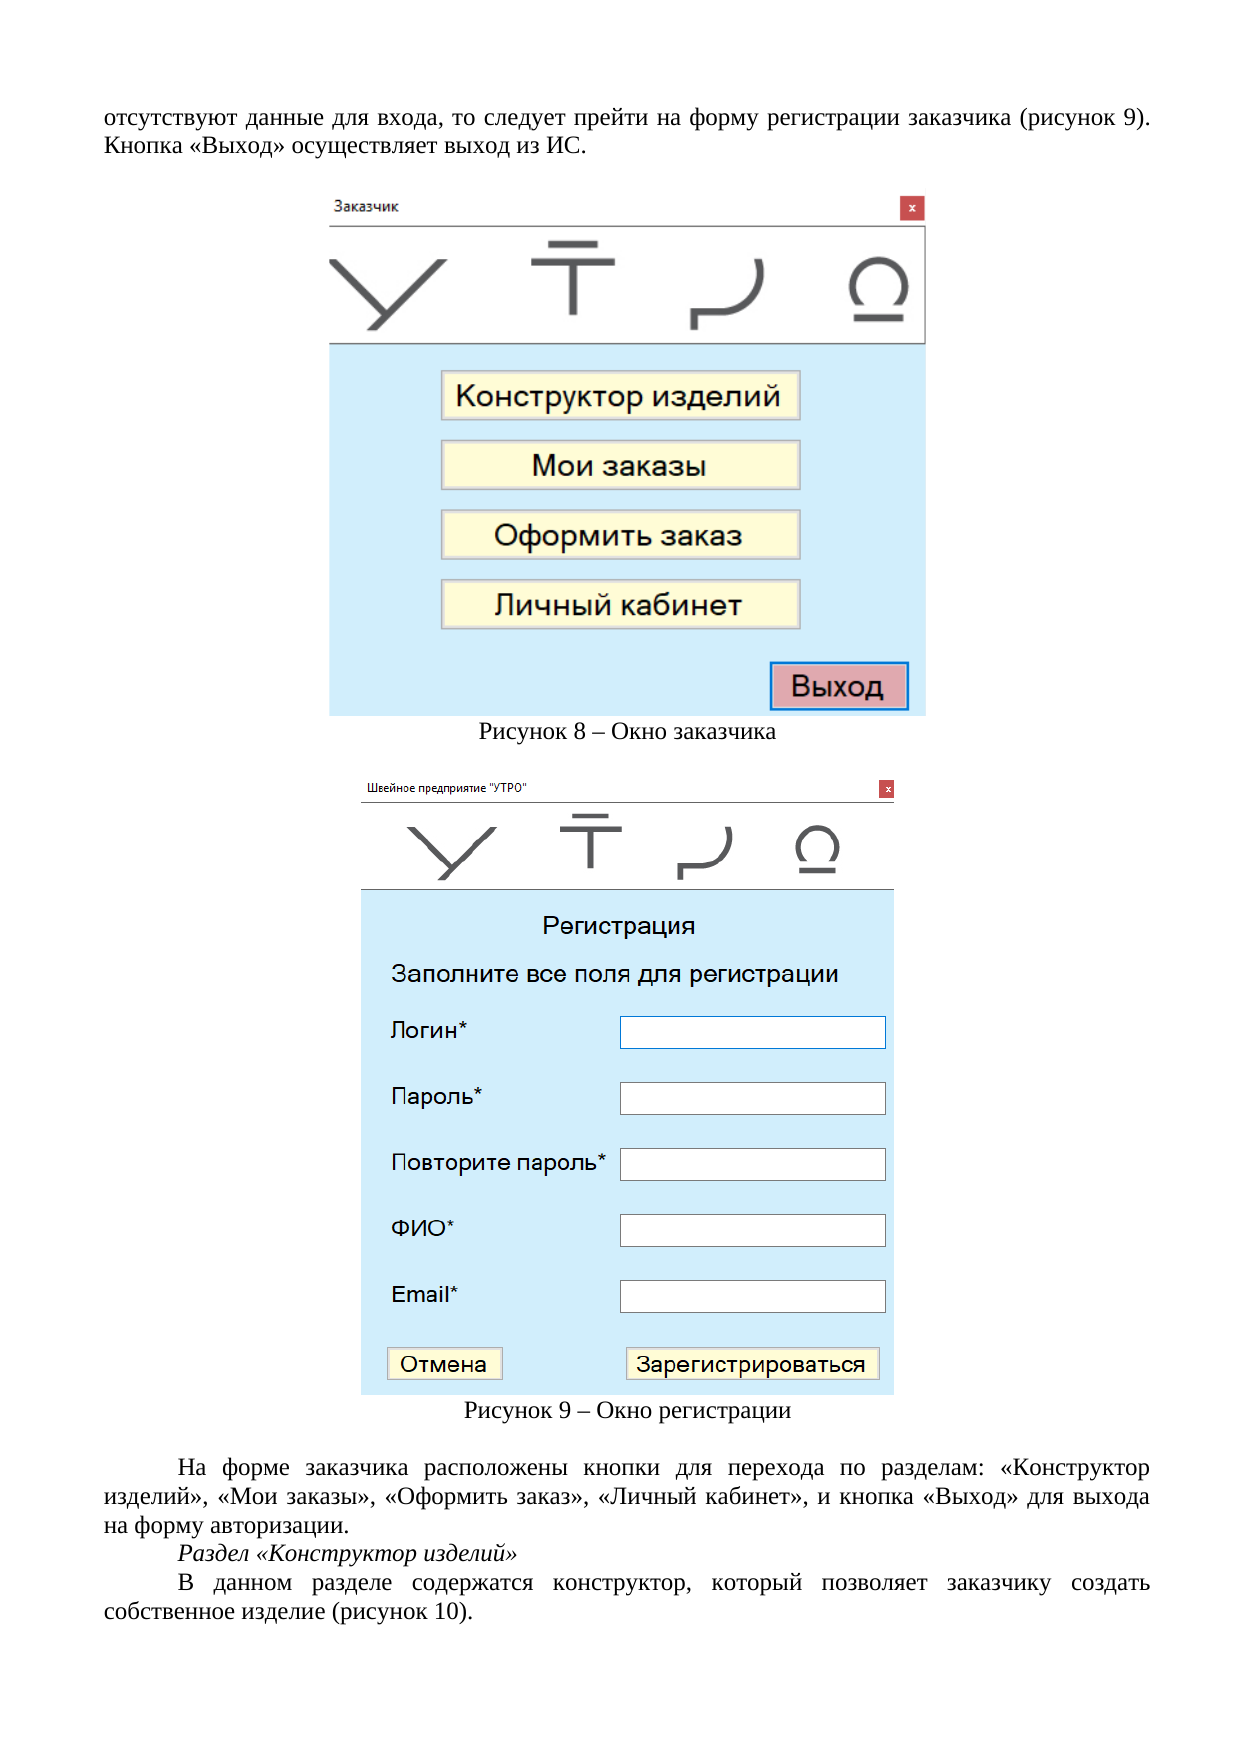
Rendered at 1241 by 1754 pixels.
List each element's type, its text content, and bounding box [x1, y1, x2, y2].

picture [361, 773, 894, 1395]
picture [329, 188, 926, 716]
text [103, 102, 1152, 159]
text В данном разделе содержатся конструктор, который позволяет заказчику создать собственное изделие (рисунок 10). [103, 1567, 1152, 1625]
text Раздел «Конструктор изделий» [103, 1538, 1152, 1567]
text Рисунок 9 – Окно регистрации [103, 1395, 1152, 1423]
text Рисунок 8 – Окно заказчика [103, 716, 1152, 745]
text На форме заказчика расположены кнопки для перехода по разделам: «Конструктор изделий», «Мои заказы», «Оформить заказ», «Личный кабинет», и кнопка «Выход» для выхода на форму авторизации. [103, 1452, 1152, 1538]
